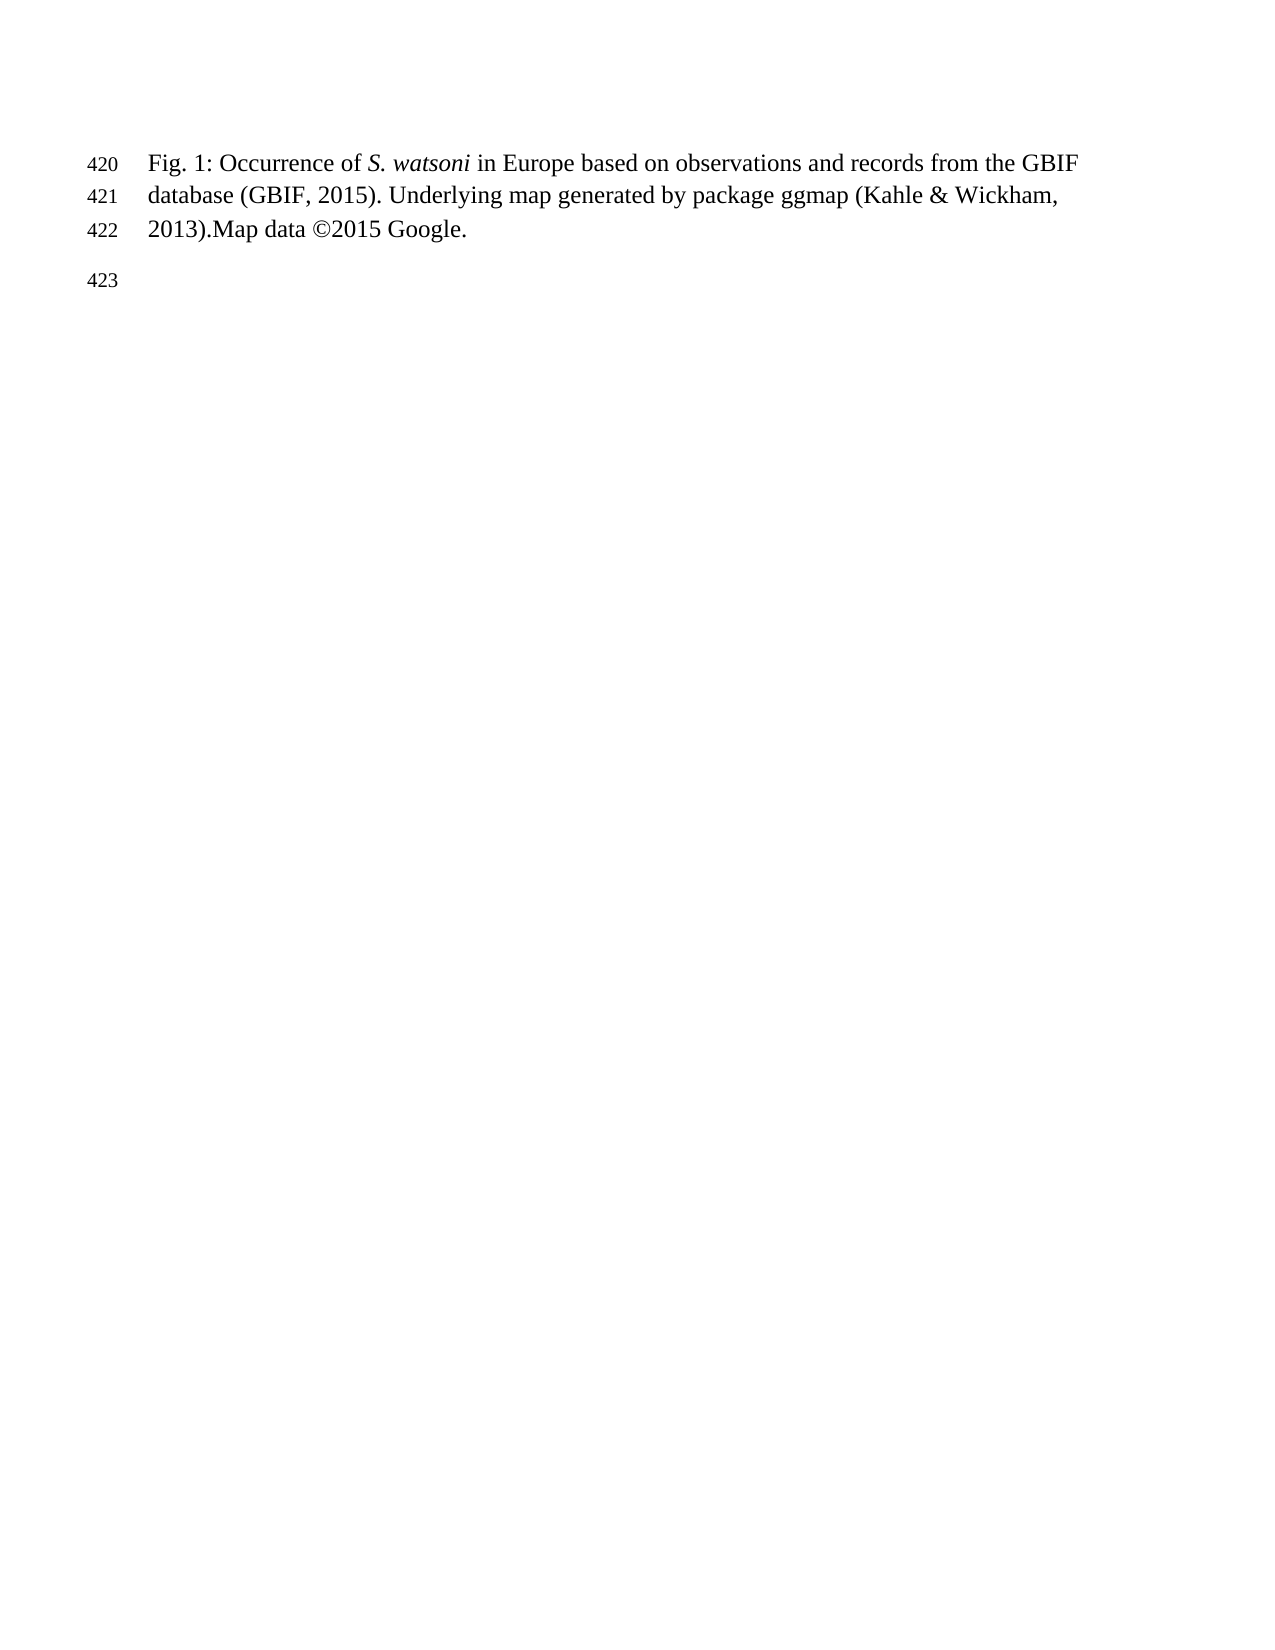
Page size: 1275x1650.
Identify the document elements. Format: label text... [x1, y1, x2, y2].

text Fig. 1: Occurrence of S. watsoni in Europe based on observations and records from the GBIF database (GBIF, 2015). Underlying map generated by package ggmap (Kahle & Wickham, 2013).Map data ©2015 Google. [148, 148, 1127, 242]
